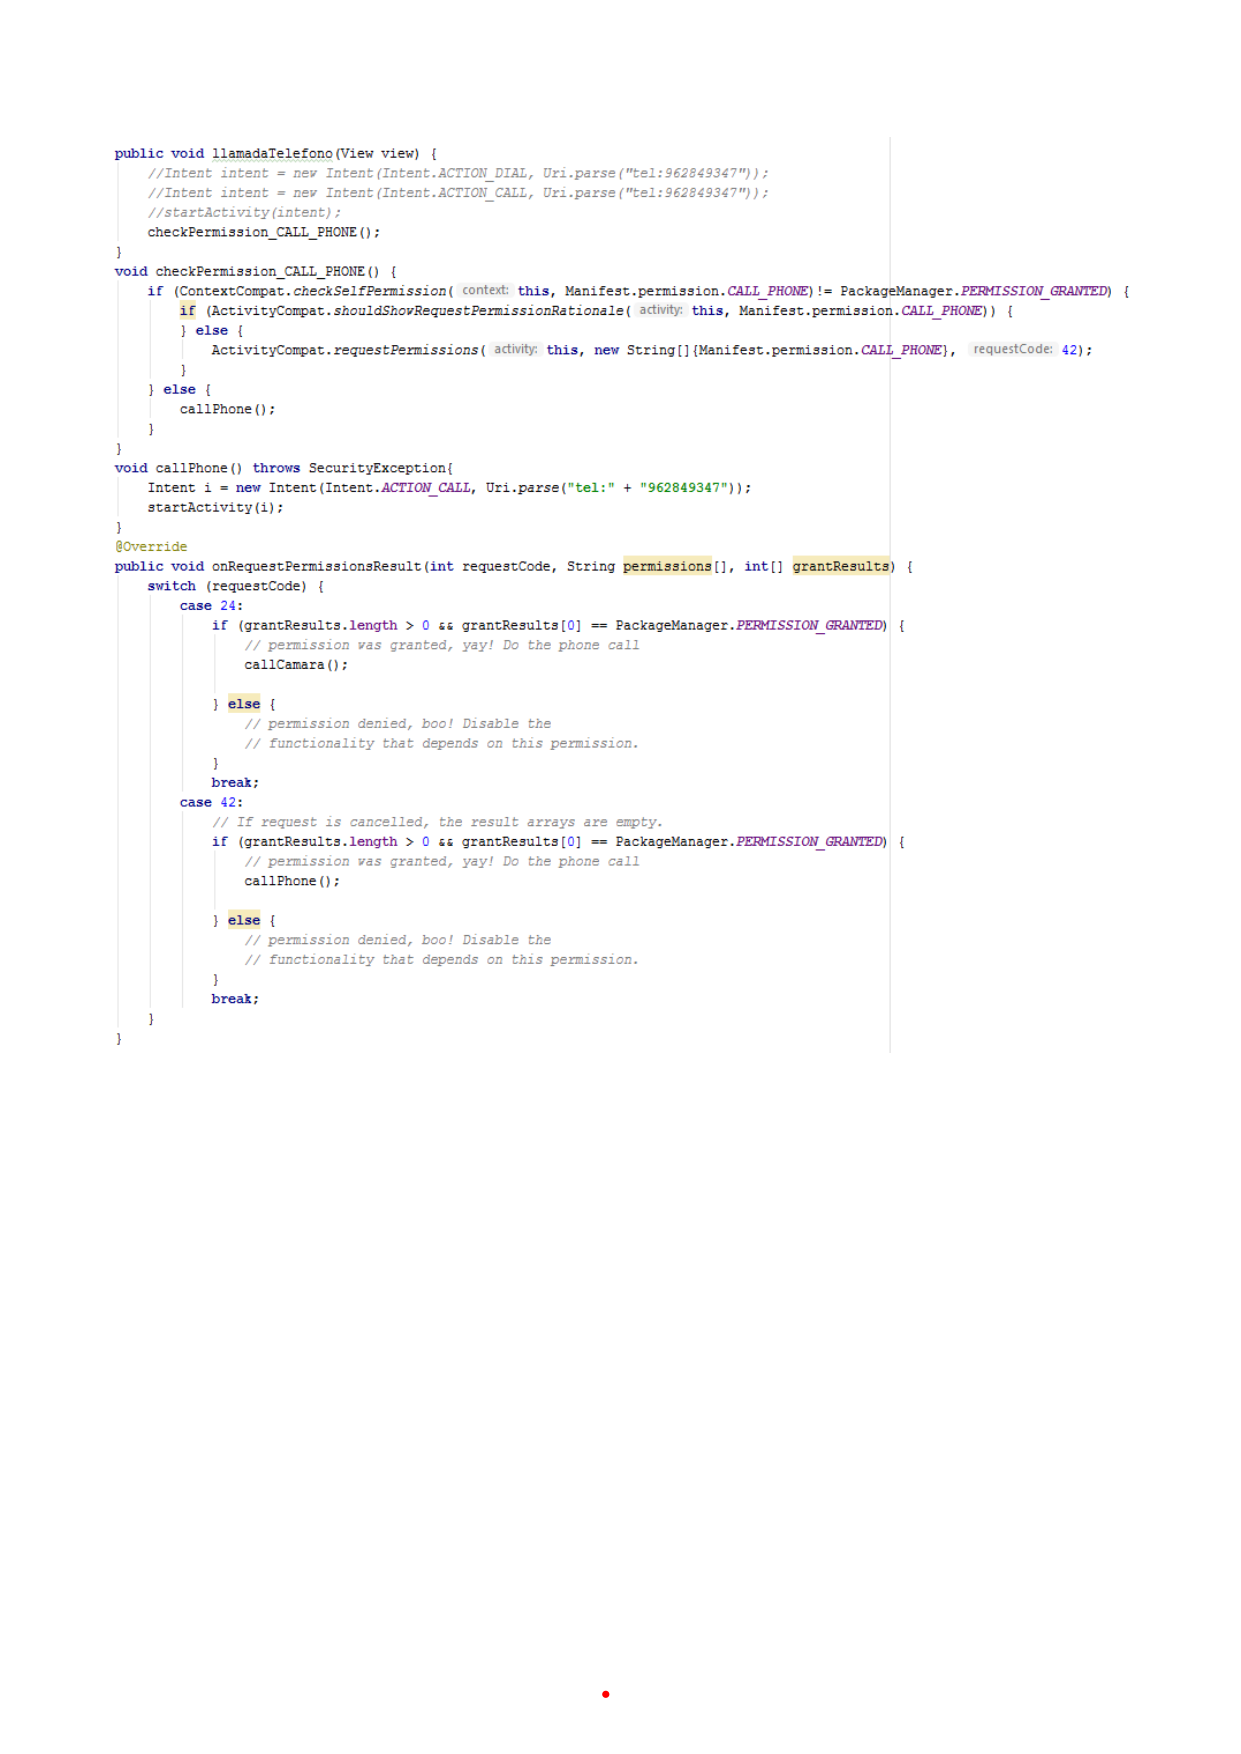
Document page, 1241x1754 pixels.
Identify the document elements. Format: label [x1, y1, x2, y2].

picture [106, 137, 1142, 1053]
